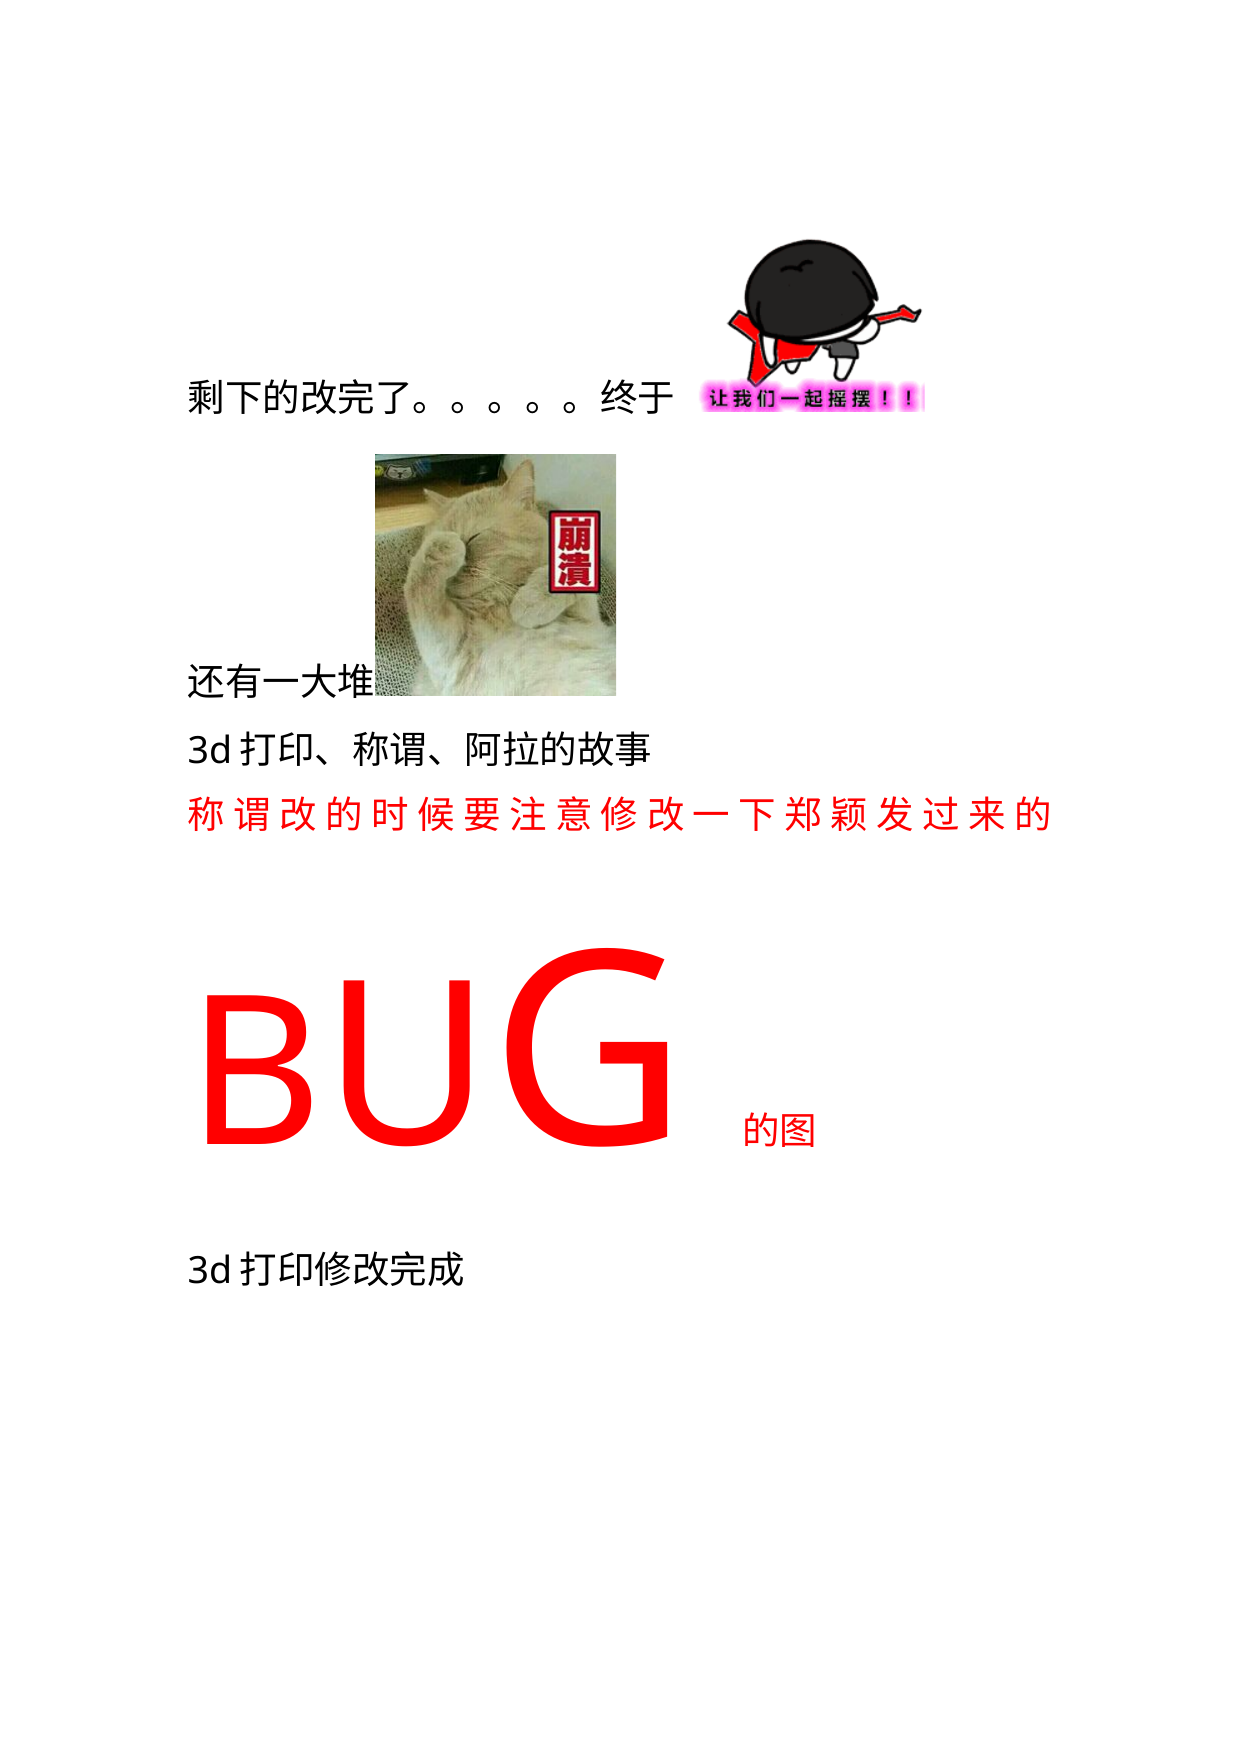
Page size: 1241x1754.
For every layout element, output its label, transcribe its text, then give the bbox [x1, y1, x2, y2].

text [187, 162, 1053, 454]
picture [375, 454, 617, 696]
text 3d打印修改完成 [187, 1234, 1053, 1299]
picture [675, 162, 925, 412]
text 3d打印、称谓、阿拉的故事 [187, 714, 1053, 779]
text 称谓改的时候要注意修改一下郑颖发过来的BUG的图 [187, 779, 1053, 1234]
